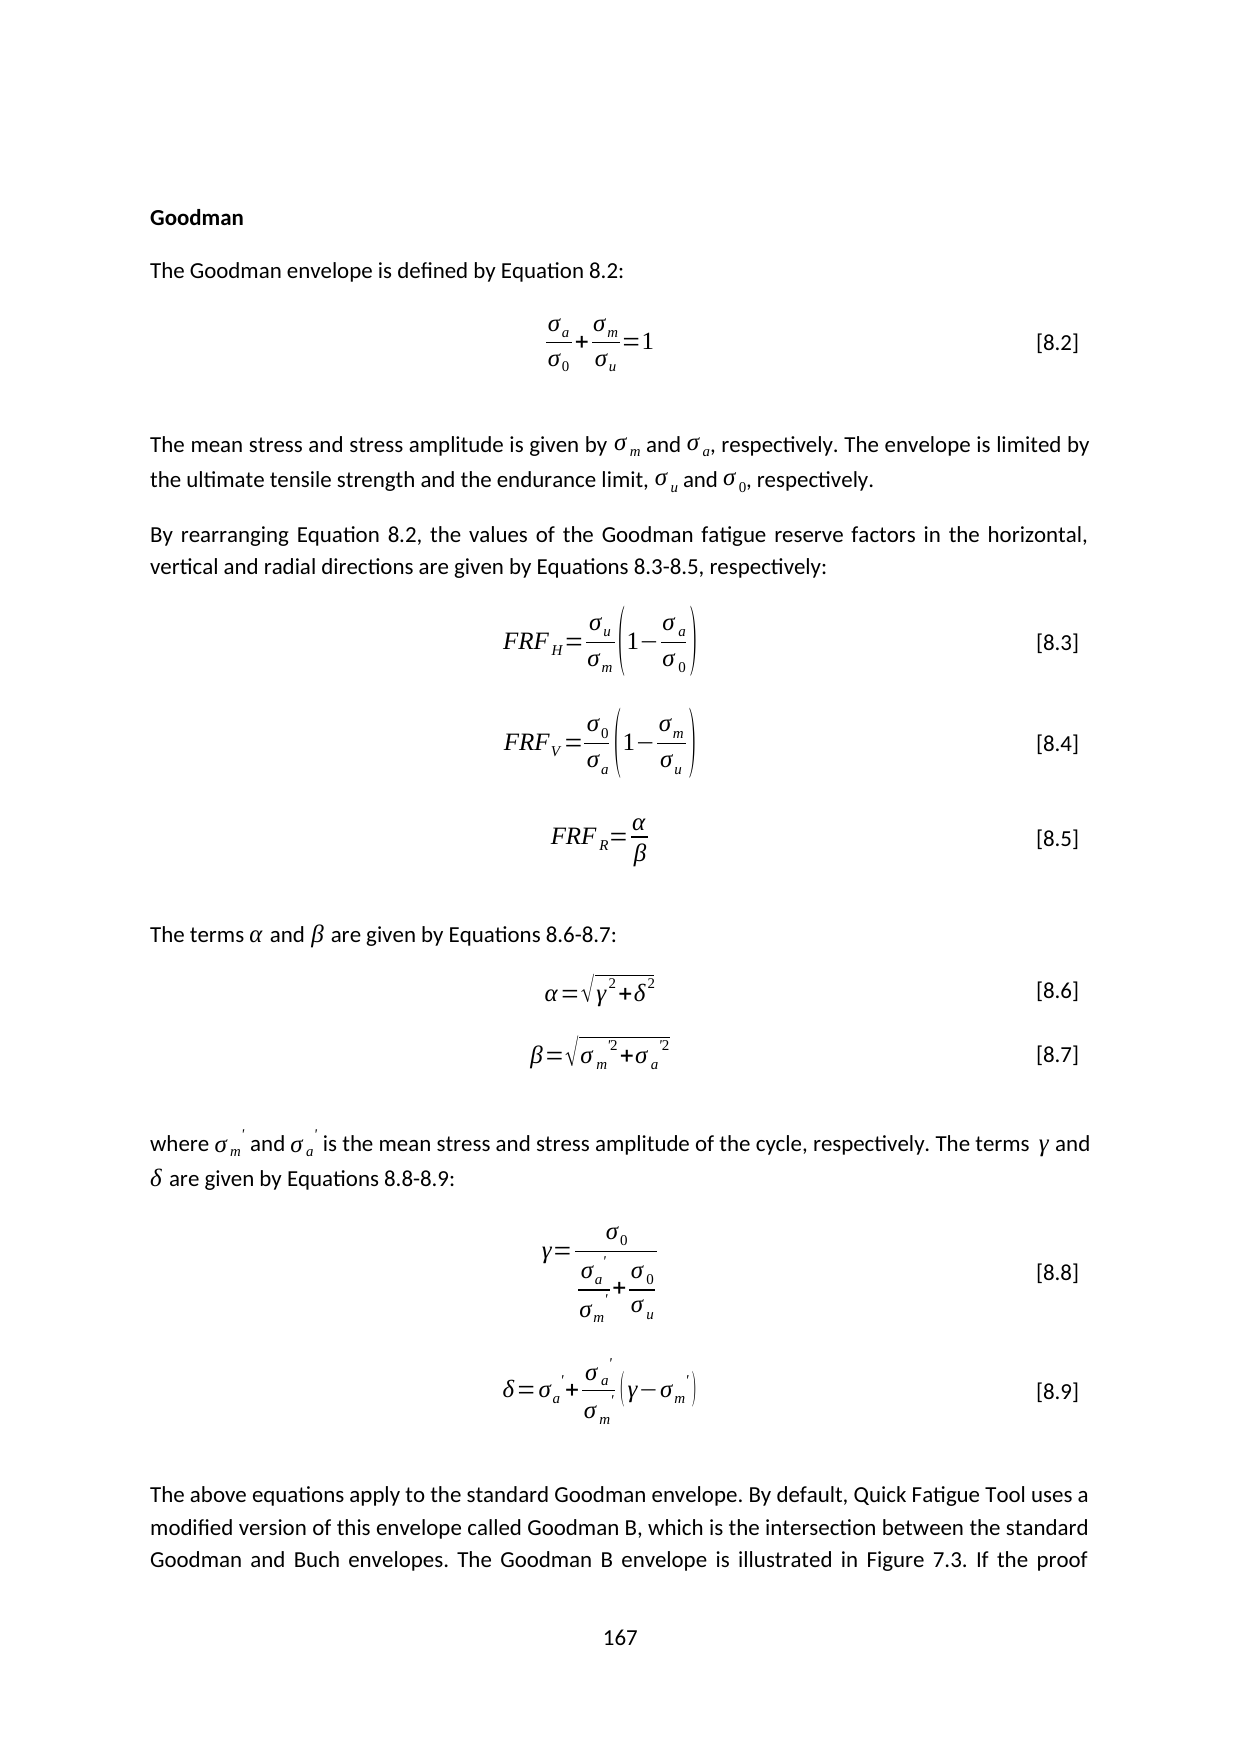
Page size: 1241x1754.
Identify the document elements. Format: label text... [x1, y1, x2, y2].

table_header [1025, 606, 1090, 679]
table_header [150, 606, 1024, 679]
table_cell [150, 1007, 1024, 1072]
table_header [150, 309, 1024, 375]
text The Goodman envelope is defined by Equation 8.2: [150, 256, 1090, 284]
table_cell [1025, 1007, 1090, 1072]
text By rearranging Equation 8.2, the values of the Goodman fatigue reserve factors in the horizontal, vertical and radial directions are given by Equations 8.3-8.5, respectively: [150, 520, 1090, 581]
text The terms and are given by Equations 8.6-8.7: [150, 920, 1090, 948]
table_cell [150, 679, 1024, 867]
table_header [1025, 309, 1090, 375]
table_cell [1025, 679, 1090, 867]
text Goodman [150, 203, 1090, 231]
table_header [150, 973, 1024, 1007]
text where and is the mean stress and stress amplitude of the cycle, respectively. The terms and are given by Equations 8.8-8.9: [150, 1126, 1090, 1193]
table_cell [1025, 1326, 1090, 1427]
text The mean stress and stress amplitude is given by and , respectively. The envelope is limited by the ultimate tensile strength and the endurance limit, and , respectively. [150, 428, 1090, 495]
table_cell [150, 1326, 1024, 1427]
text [150, 1481, 1090, 1573]
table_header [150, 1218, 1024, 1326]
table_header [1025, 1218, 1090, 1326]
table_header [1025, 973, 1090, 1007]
